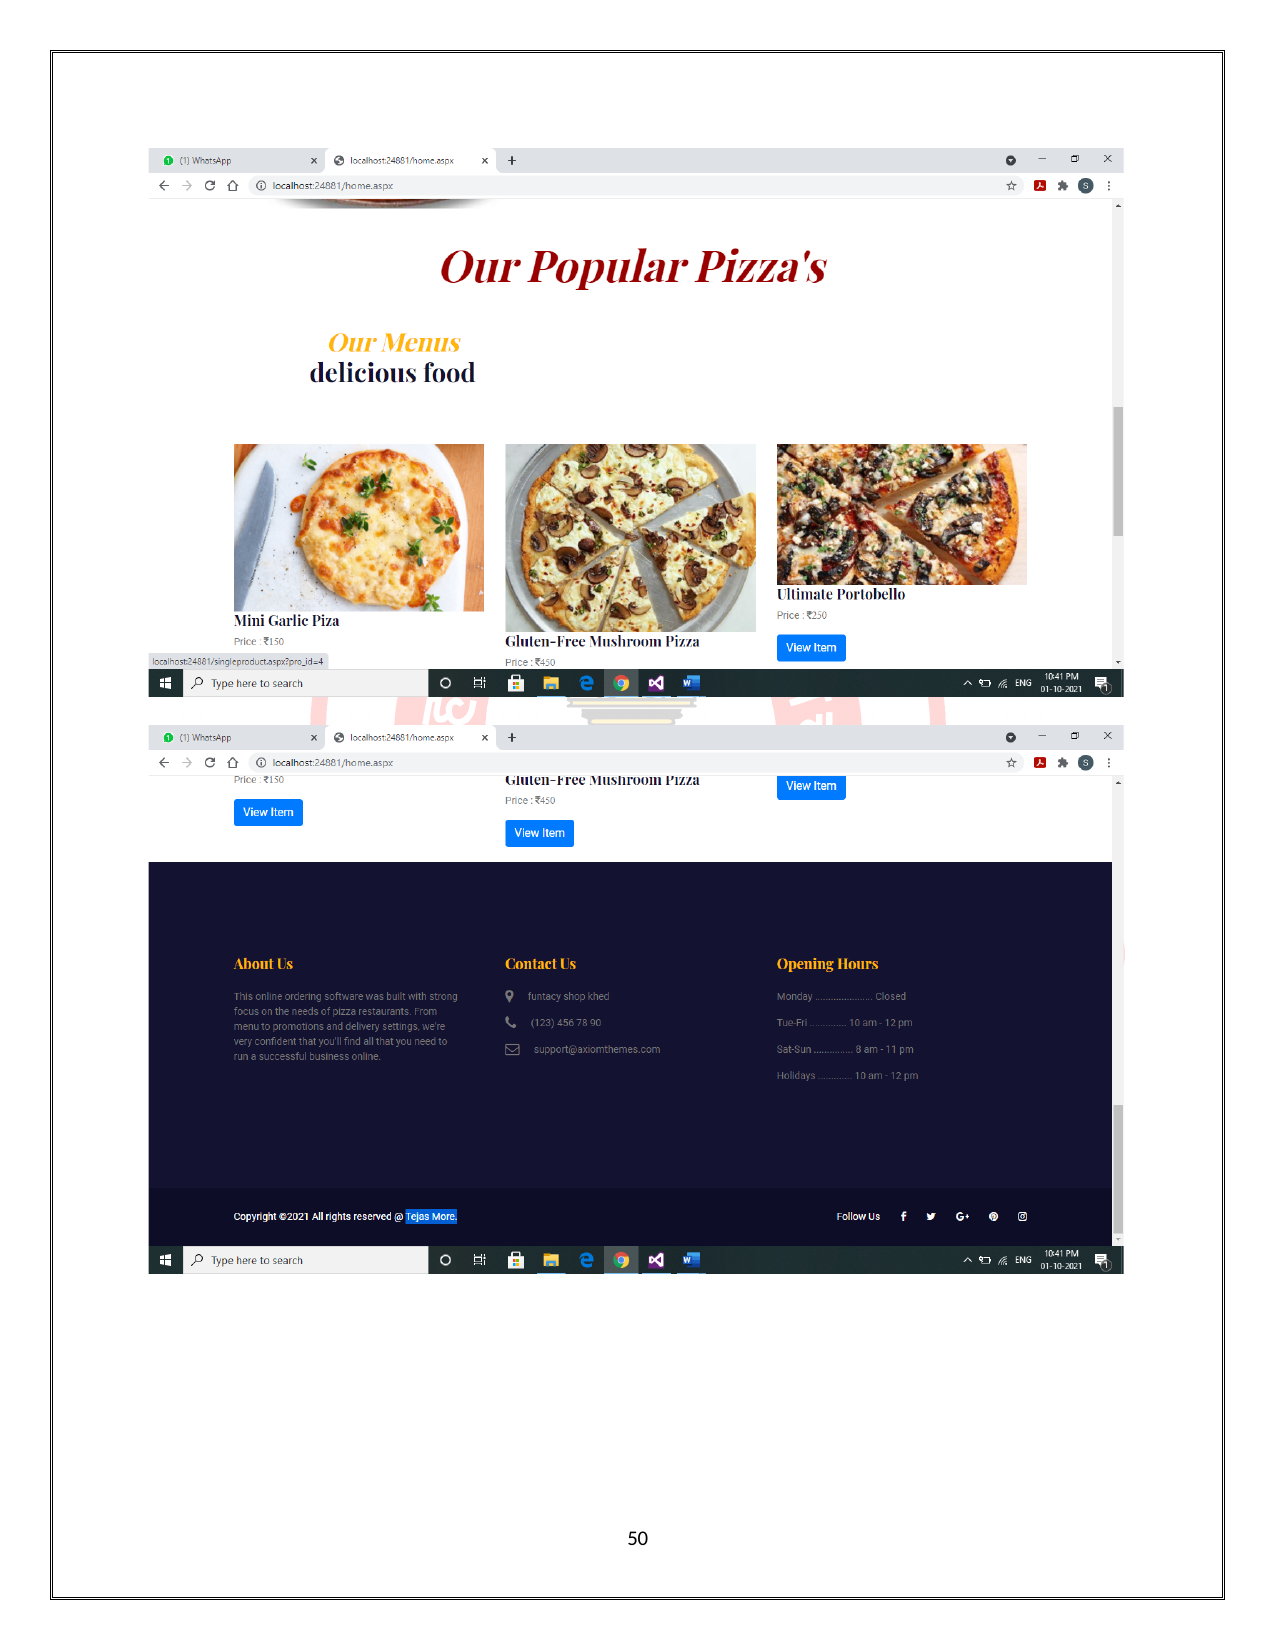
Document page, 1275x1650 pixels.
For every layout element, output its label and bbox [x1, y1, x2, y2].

picture [148, 725, 1124, 1274]
picture [148, 148, 1124, 697]
